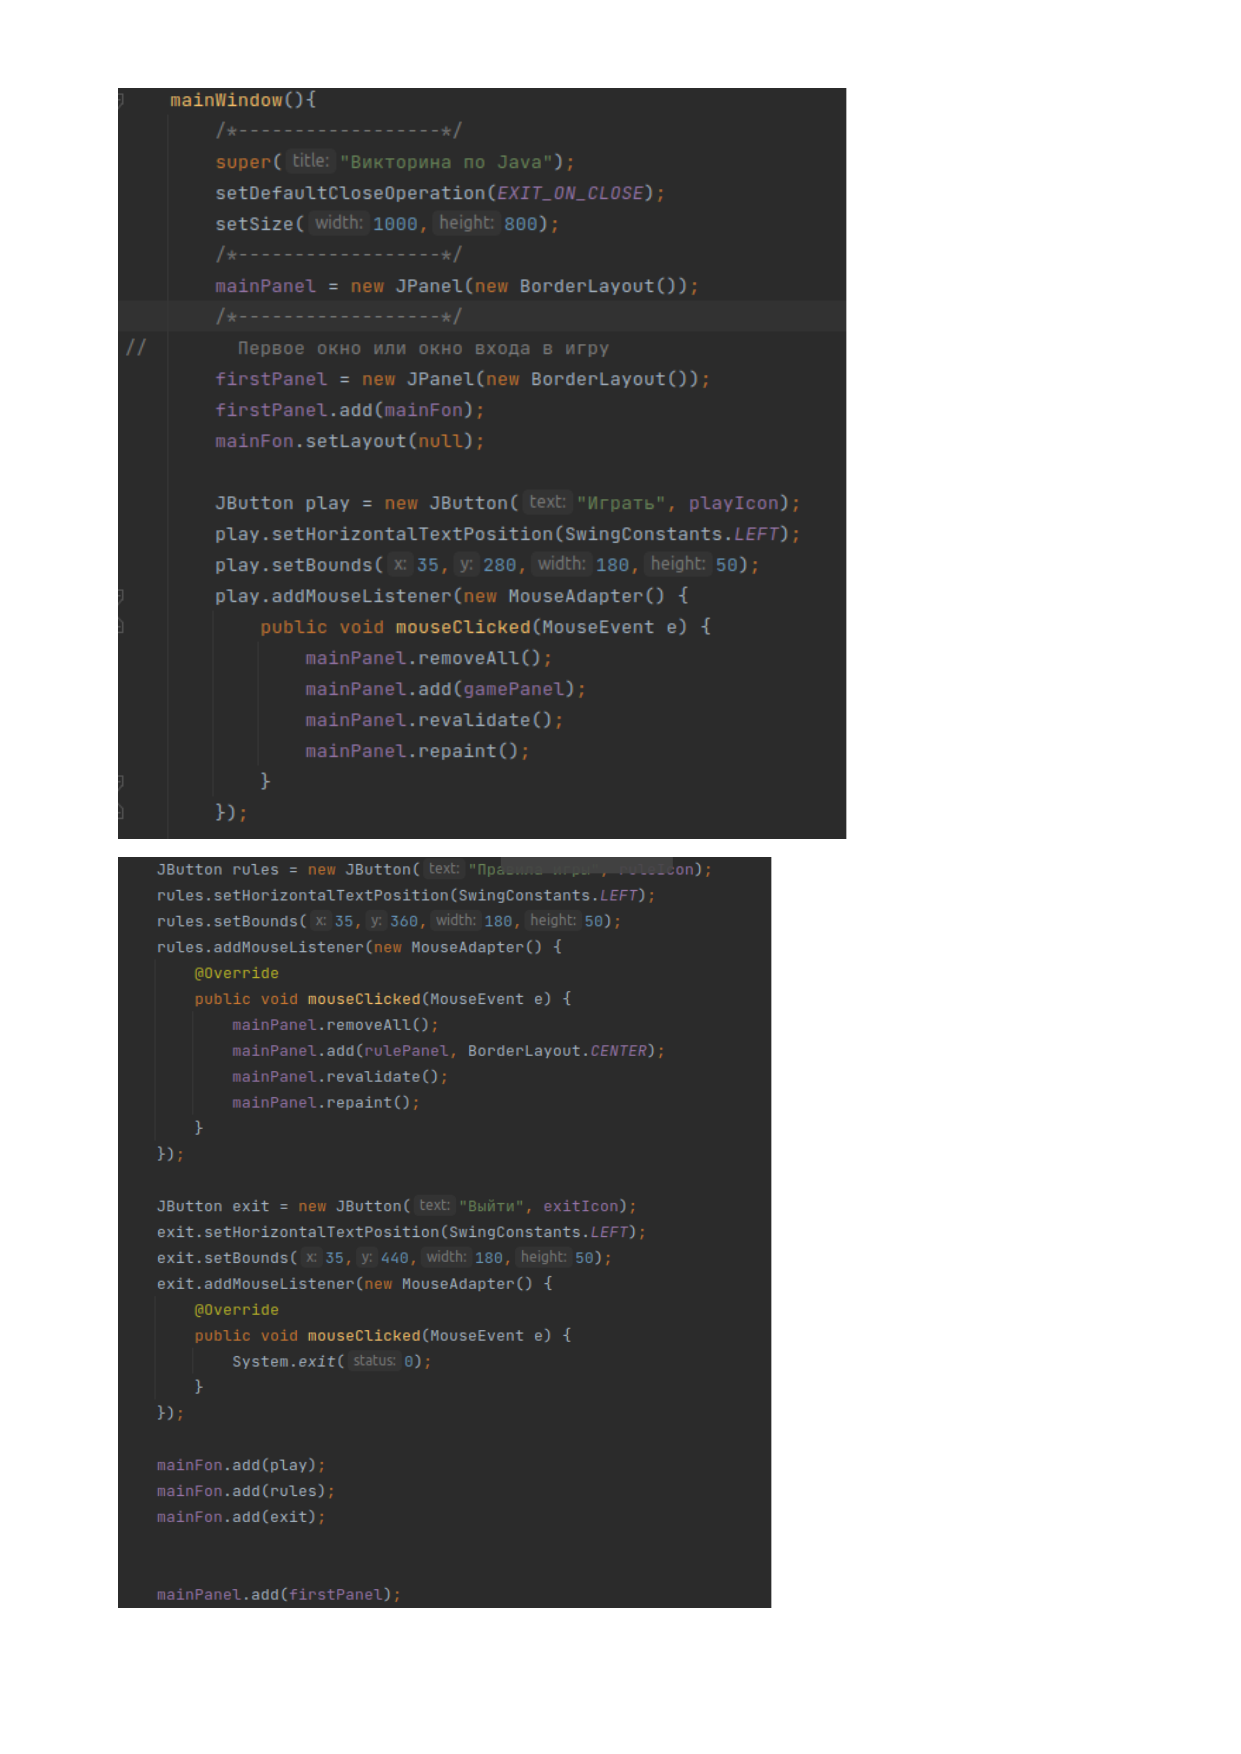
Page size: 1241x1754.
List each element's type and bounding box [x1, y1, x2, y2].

picture [118, 857, 772, 1608]
picture [118, 88, 847, 839]
